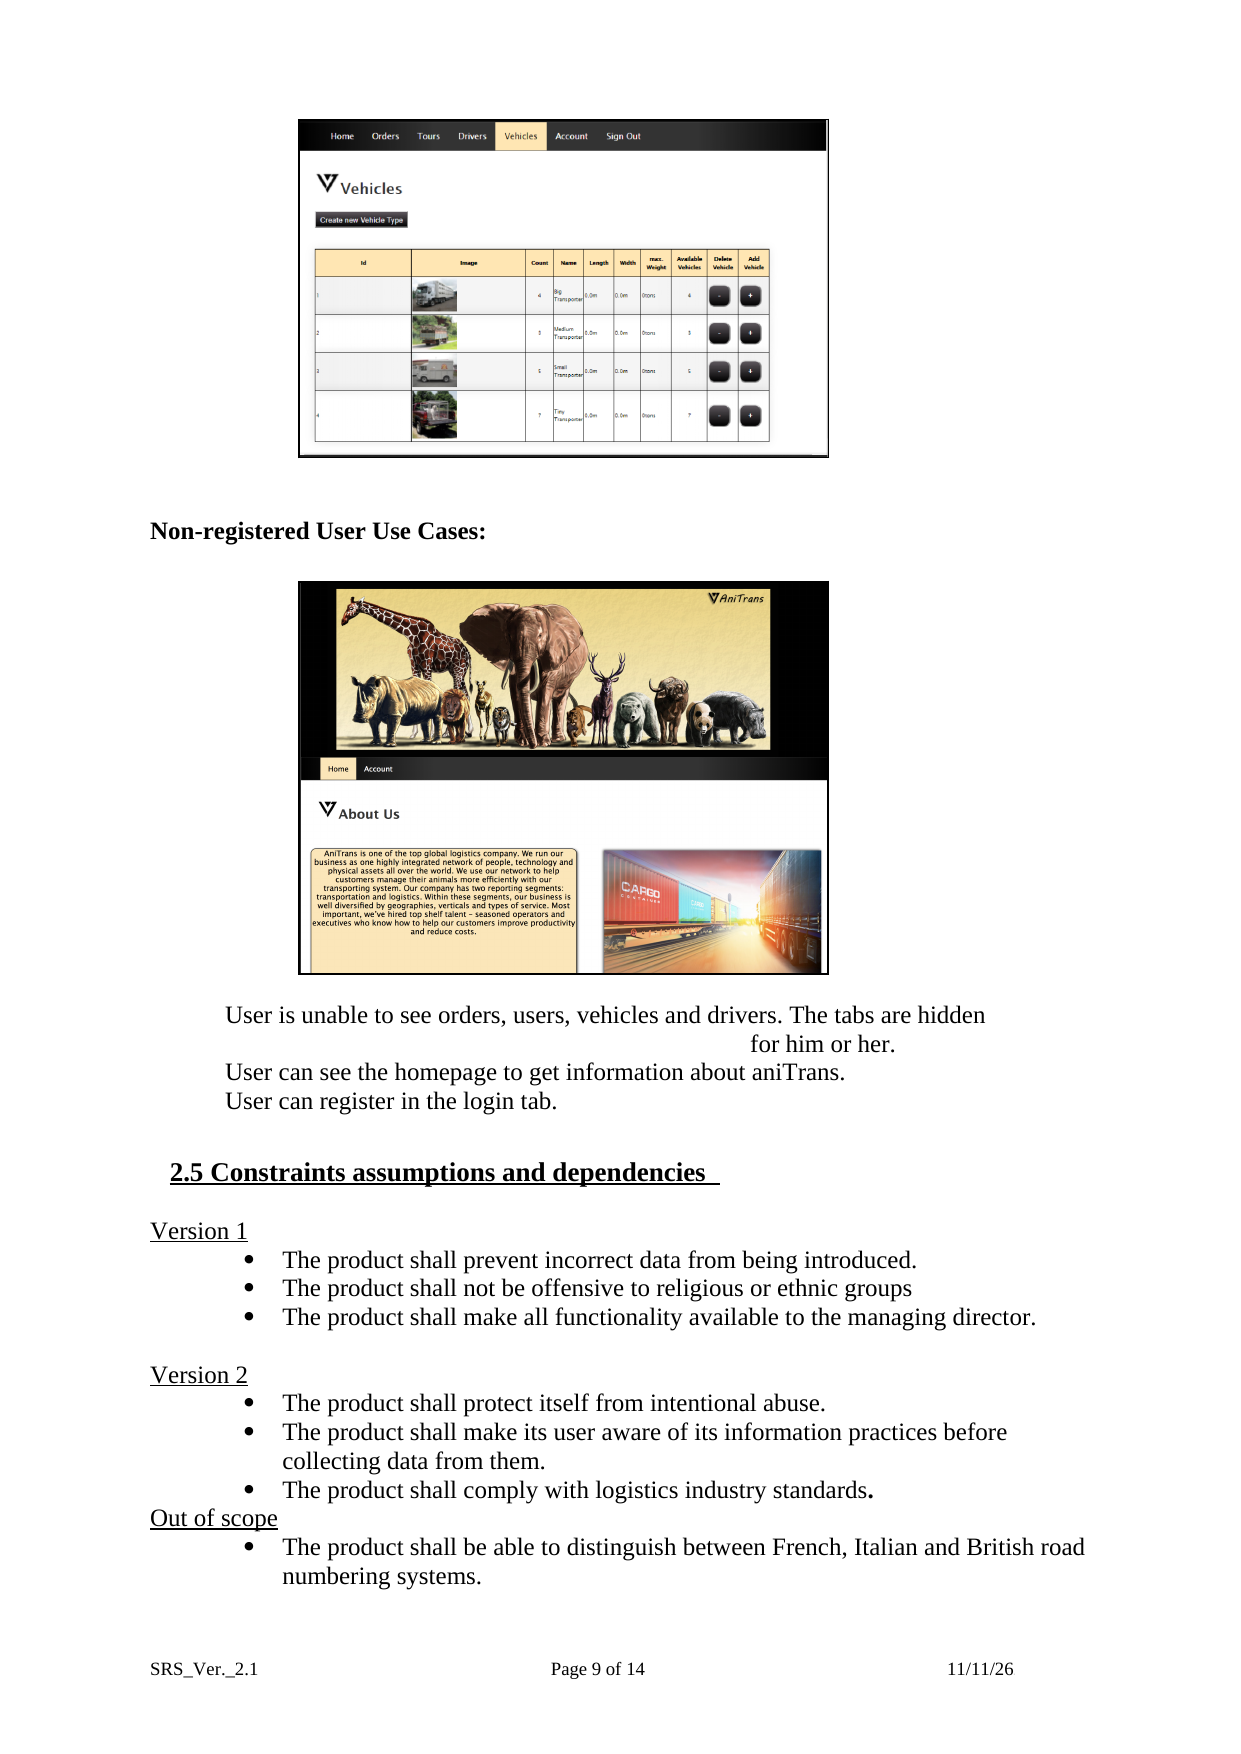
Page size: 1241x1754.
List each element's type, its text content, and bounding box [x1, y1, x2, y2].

list The product shall be able to distinguish between French, Italian and British road numbering systems. [244, 1532, 1090, 1590]
list The product shall comply with logistics industry standards. [244, 1475, 1090, 1503]
picture [300, 583, 827, 973]
text Out of scope [150, 1503, 1015, 1532]
list The product shall prevent incorrect data from being introduced. [244, 1245, 1015, 1273]
text Version 1 [150, 1216, 1015, 1245]
subtitle 2.5 Constraints assumptions and dependencies [169, 1156, 1015, 1187]
text Non-registered User Use Cases: [150, 516, 1015, 545]
text Version 2 [150, 1360, 1015, 1388]
list The product shall not be offensive to religious or ethnic groups [244, 1273, 1090, 1302]
text User can see the homepage to get information about aniTrans. [150, 1057, 1015, 1086]
list The product shall make all functionality available to the managing director. [244, 1302, 1090, 1331]
picture [300, 120, 828, 457]
text User can register in the login tab. [150, 1086, 1015, 1115]
list The product shall make its user aware of its information practices before collecting data from them. [244, 1417, 1090, 1475]
list The product shall protect itself from intentional abuse. [244, 1388, 1090, 1417]
